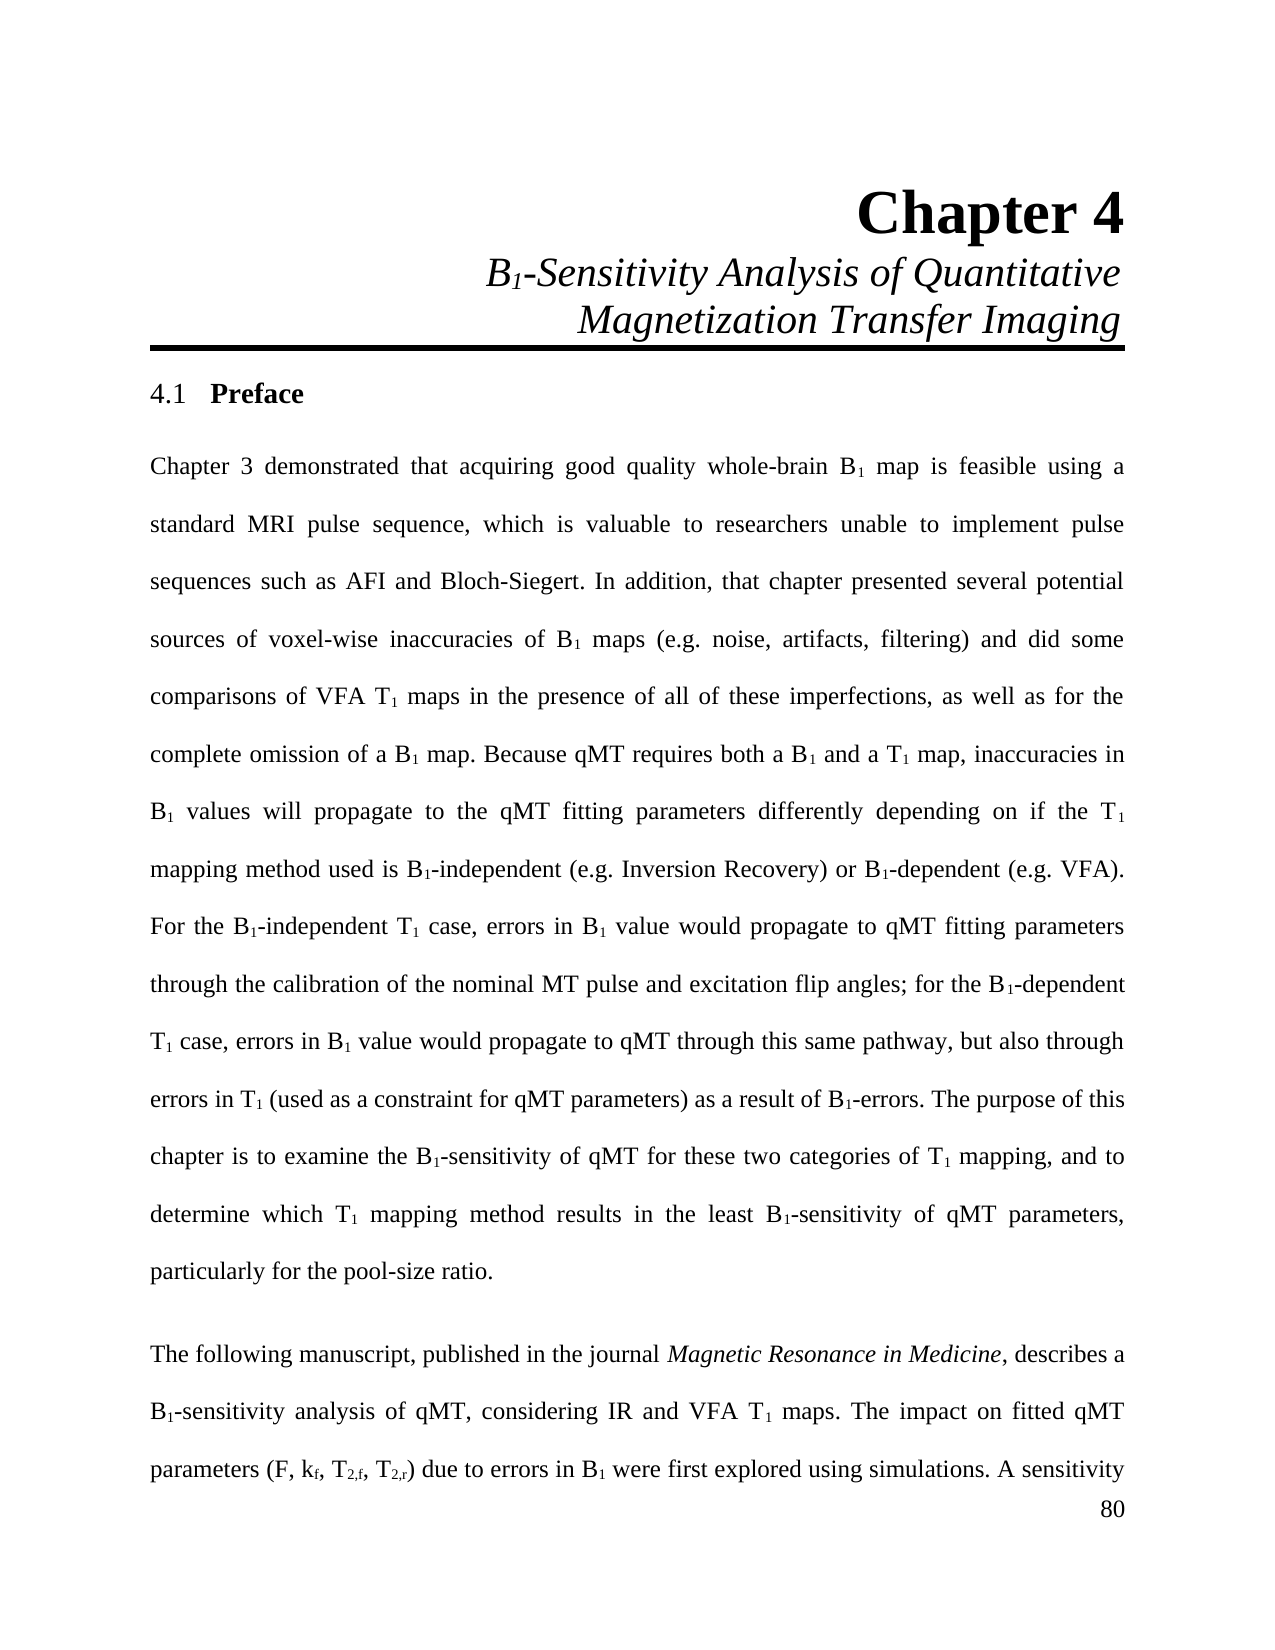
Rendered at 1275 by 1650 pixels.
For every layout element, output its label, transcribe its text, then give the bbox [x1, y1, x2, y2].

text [150, 1339, 1125, 1483]
text Chapter 3 demonstrated that acquiring good quality whole-brain B1 map is feasible using a standard MRI pulse sequence, which is valuable to researchers unable to implement pulse sequences such as AFI and Bloch-Siegert. In addition, that chapter presented several potential sources of voxel-wise inaccuracies of B1 maps (e.g. noise, artifacts, filtering) and did some comparisons of VFA T1 maps in the presence of all of these imperfections, as well as for the complete omission of a B1 map. Because qMT requires both a B1 and a T1 map, inaccuracies in B1 values will propagate to the qMT fitting parameters differently depending on if the T1 mapping method used is B1-independent (e.g. Inversion Recovery) or B1-dependent (e.g. VFA). For the B1-independent T1 case, errors in B1 value would propagate to qMT fitting parameters through the calibration of the nominal MT pulse and excitation flip angles; for the B1-dependent T1 case, errors in B1 value would propagate to qMT through this same pathway, but also through errors in T1 (used as a constraint for qMT parameters) as a result of B1-errors. The purpose of this chapter is to examine the B1-sensitivity of qMT for these two categories of T1 mapping, and to determine which T1 mapping method results in the least B1-sensitivity of qMT parameters, particularly for the pool-size ratio. [150, 451, 1125, 1285]
subtitle B1-Sensitivity Analysis of Quantitative Magnetization Transfer Imaging [150, 175, 1125, 345]
subtitle Preface [150, 376, 1125, 410]
